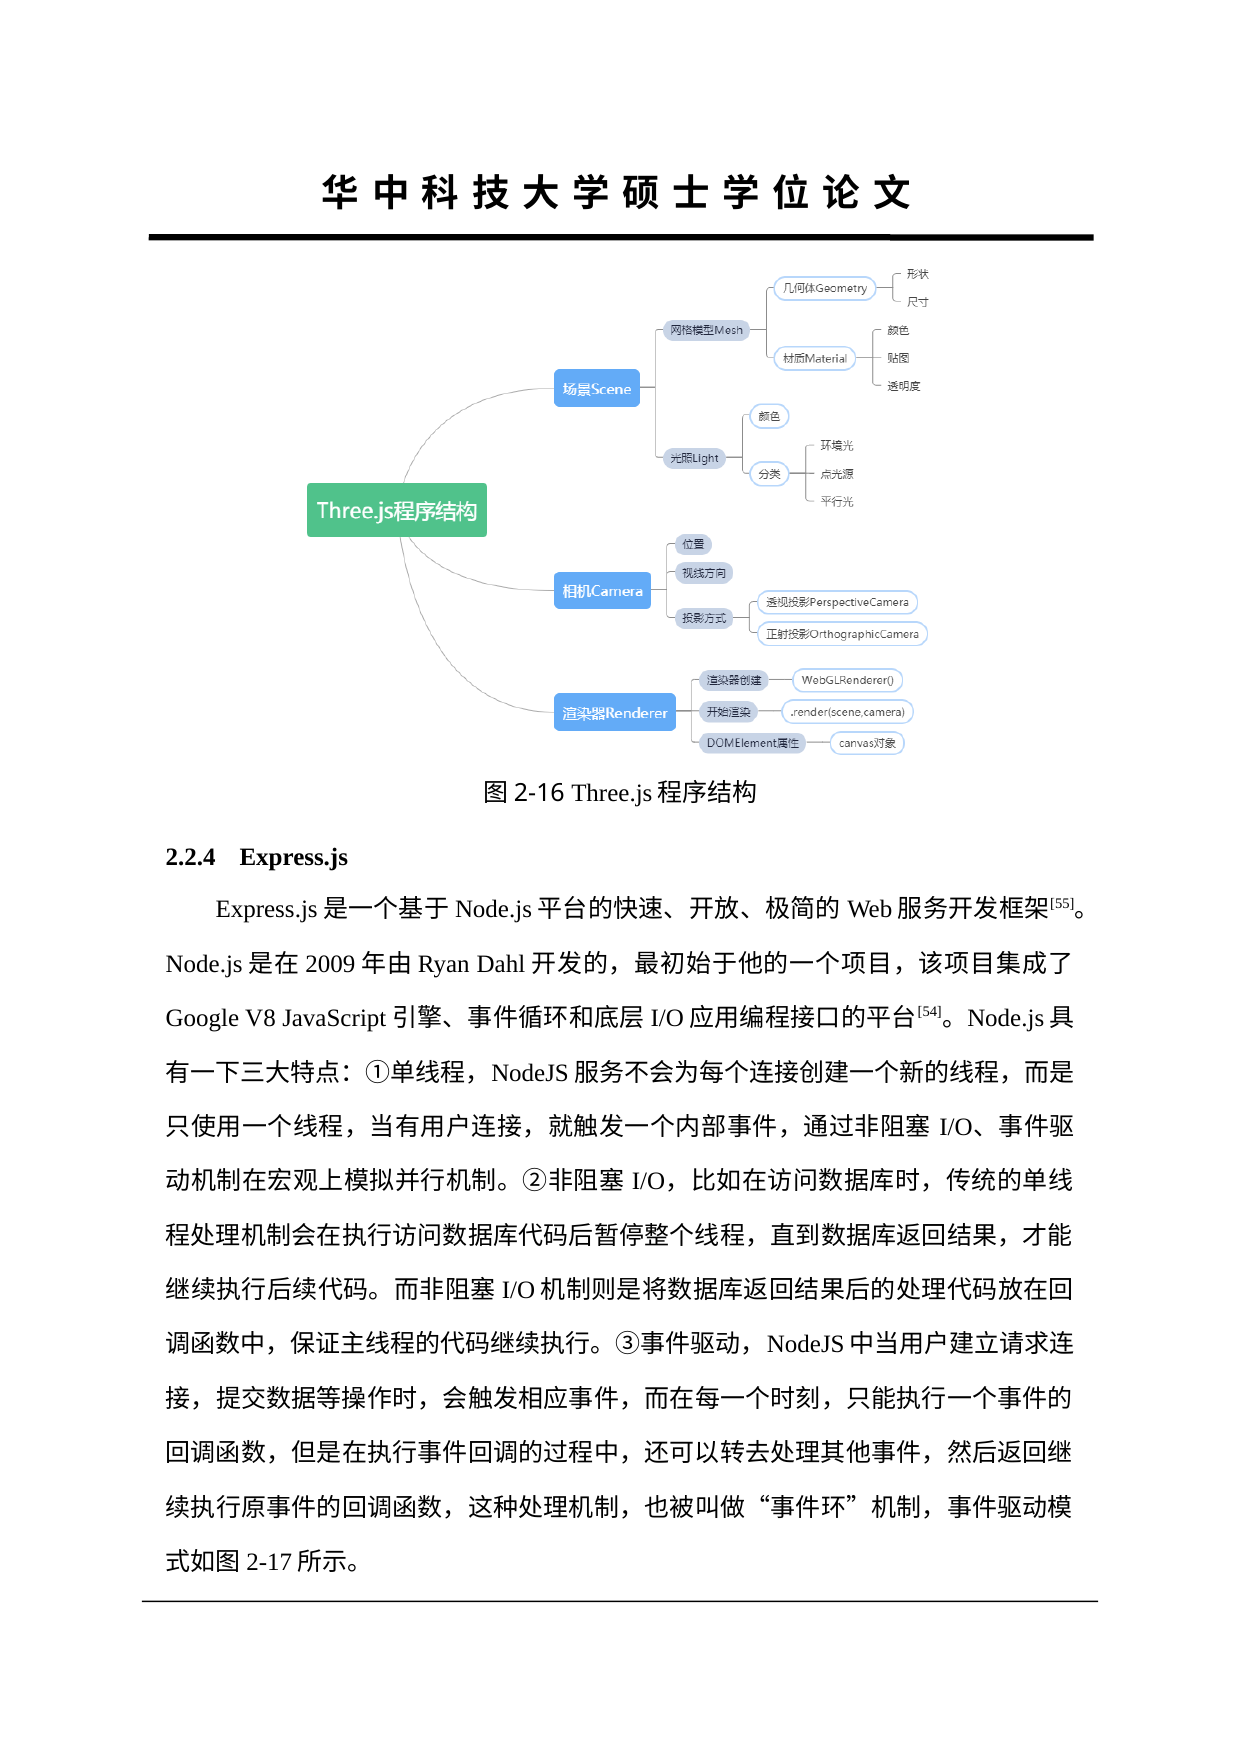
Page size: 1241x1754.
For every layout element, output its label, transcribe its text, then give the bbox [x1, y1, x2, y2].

subtitle Express.js [165, 842, 1075, 871]
picture [302, 265, 938, 759]
